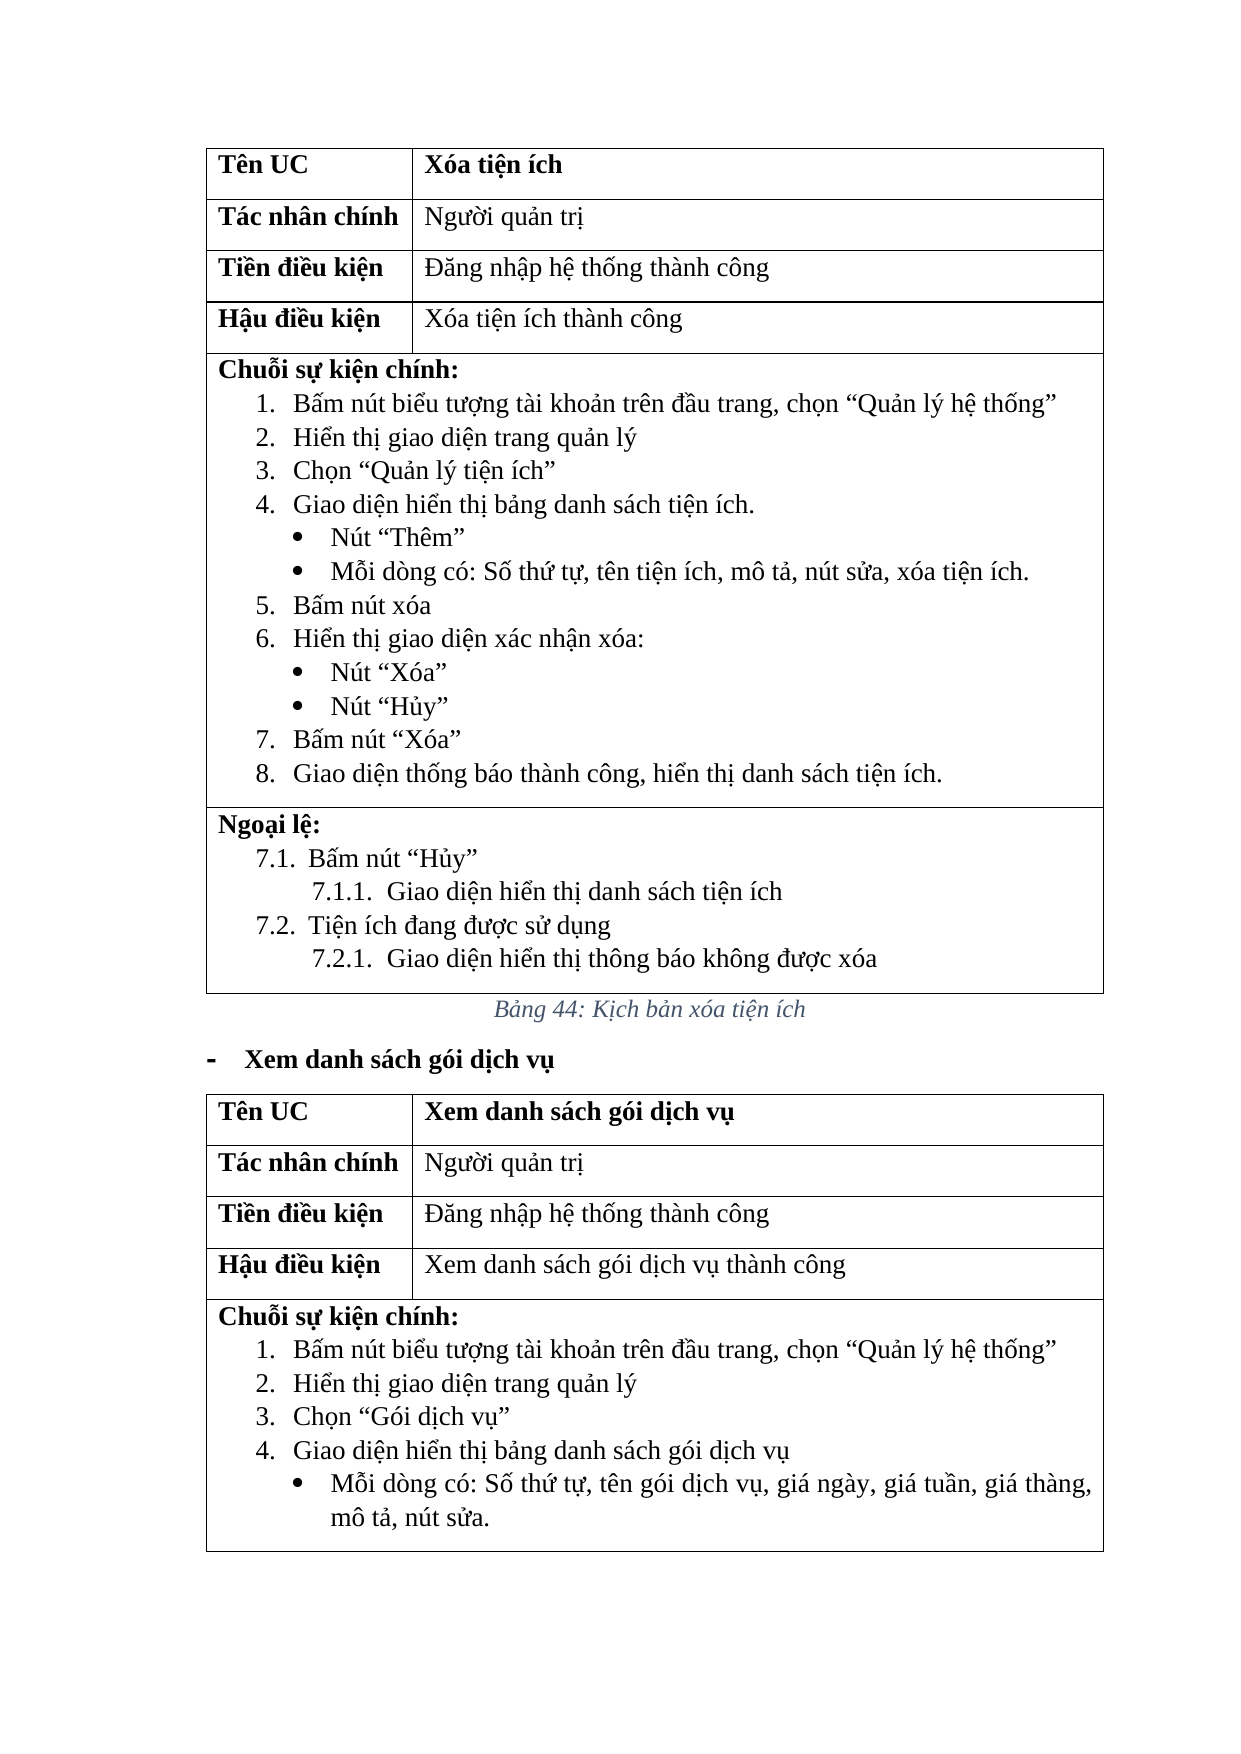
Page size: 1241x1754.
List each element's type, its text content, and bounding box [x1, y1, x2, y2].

table_header Tên UC [207, 149, 412, 199]
table_cell Hậu điều kiện [207, 303, 412, 353]
table_cell Hậu điều kiện [207, 1249, 412, 1299]
table_cell Đăng nhập hệ thống thành công [413, 1197, 1103, 1247]
table_cell Tác nhân chính [207, 1146, 412, 1196]
table_cell Chuỗi sự kiện chính: Bấm nút biểu tượng tài khoản trên đầu trang, chọn “Quản lý hệ thống” Hiển thị giao diện trang quản lý Chọn “Quản lý tiện ích” Giao diện hiển thị bảng danh sách tiện ích. Nút “Thêm” Mỗi dòng có: Số thứ tự, tên tiện ích, mô tả, nút sửa, xóa tiện ích. Bấm nút xóa Hiển thị giao diện xác nhận xóa: Nút “Xóa” Nút “Hủy” Bấm nút “Xóa” Giao diện thống báo thành công, hiển thị danh sách tiện ích. [207, 354, 1103, 807]
table_header Xóa tiện ích [413, 149, 1103, 199]
list Xem danh sách gói dịch vụ [207, 1043, 1093, 1074]
table_cell Xóa tiện ích thành công [413, 303, 1103, 353]
table_header Xem danh sách gói dịch vụ [413, 1095, 1103, 1145]
table_header Tên UC [207, 1095, 412, 1145]
text Bảng 44: Kịch bản xóa tiện ích [207, 994, 1093, 1022]
table_cell Chuỗi sự kiện chính: Bấm nút biểu tượng tài khoản trên đầu trang, chọn “Quản lý hệ thống” Hiển thị giao diện trang quản lý Chọn “Gói dịch vụ” Giao diện hiển thị bảng danh sách gói dịch vụ Mỗi dòng có: Số thứ tự, tên gói dịch vụ, giá ngày, giá tuần, giá thàng, mô tả, nút sửa. [207, 1300, 1103, 1551]
table_cell Ngoại lệ: Bấm nút “Hủy” Giao diện hiển thị danh sách tiện ích Tiện ích đang được sử dụng Giao diện hiển thị thông báo không được xóa [207, 808, 1103, 993]
table_cell Tiền điều kiện [207, 1197, 412, 1247]
table_cell Người quản trị [413, 200, 1103, 250]
table_cell Xem danh sách gói dịch vụ thành công [413, 1249, 1103, 1299]
table_cell Tiền điều kiện [207, 251, 412, 301]
table_cell Tác nhân chính [207, 200, 412, 250]
table_cell Đăng nhập hệ thống thành công [413, 251, 1103, 301]
table_cell Người quản trị [413, 1146, 1103, 1196]
